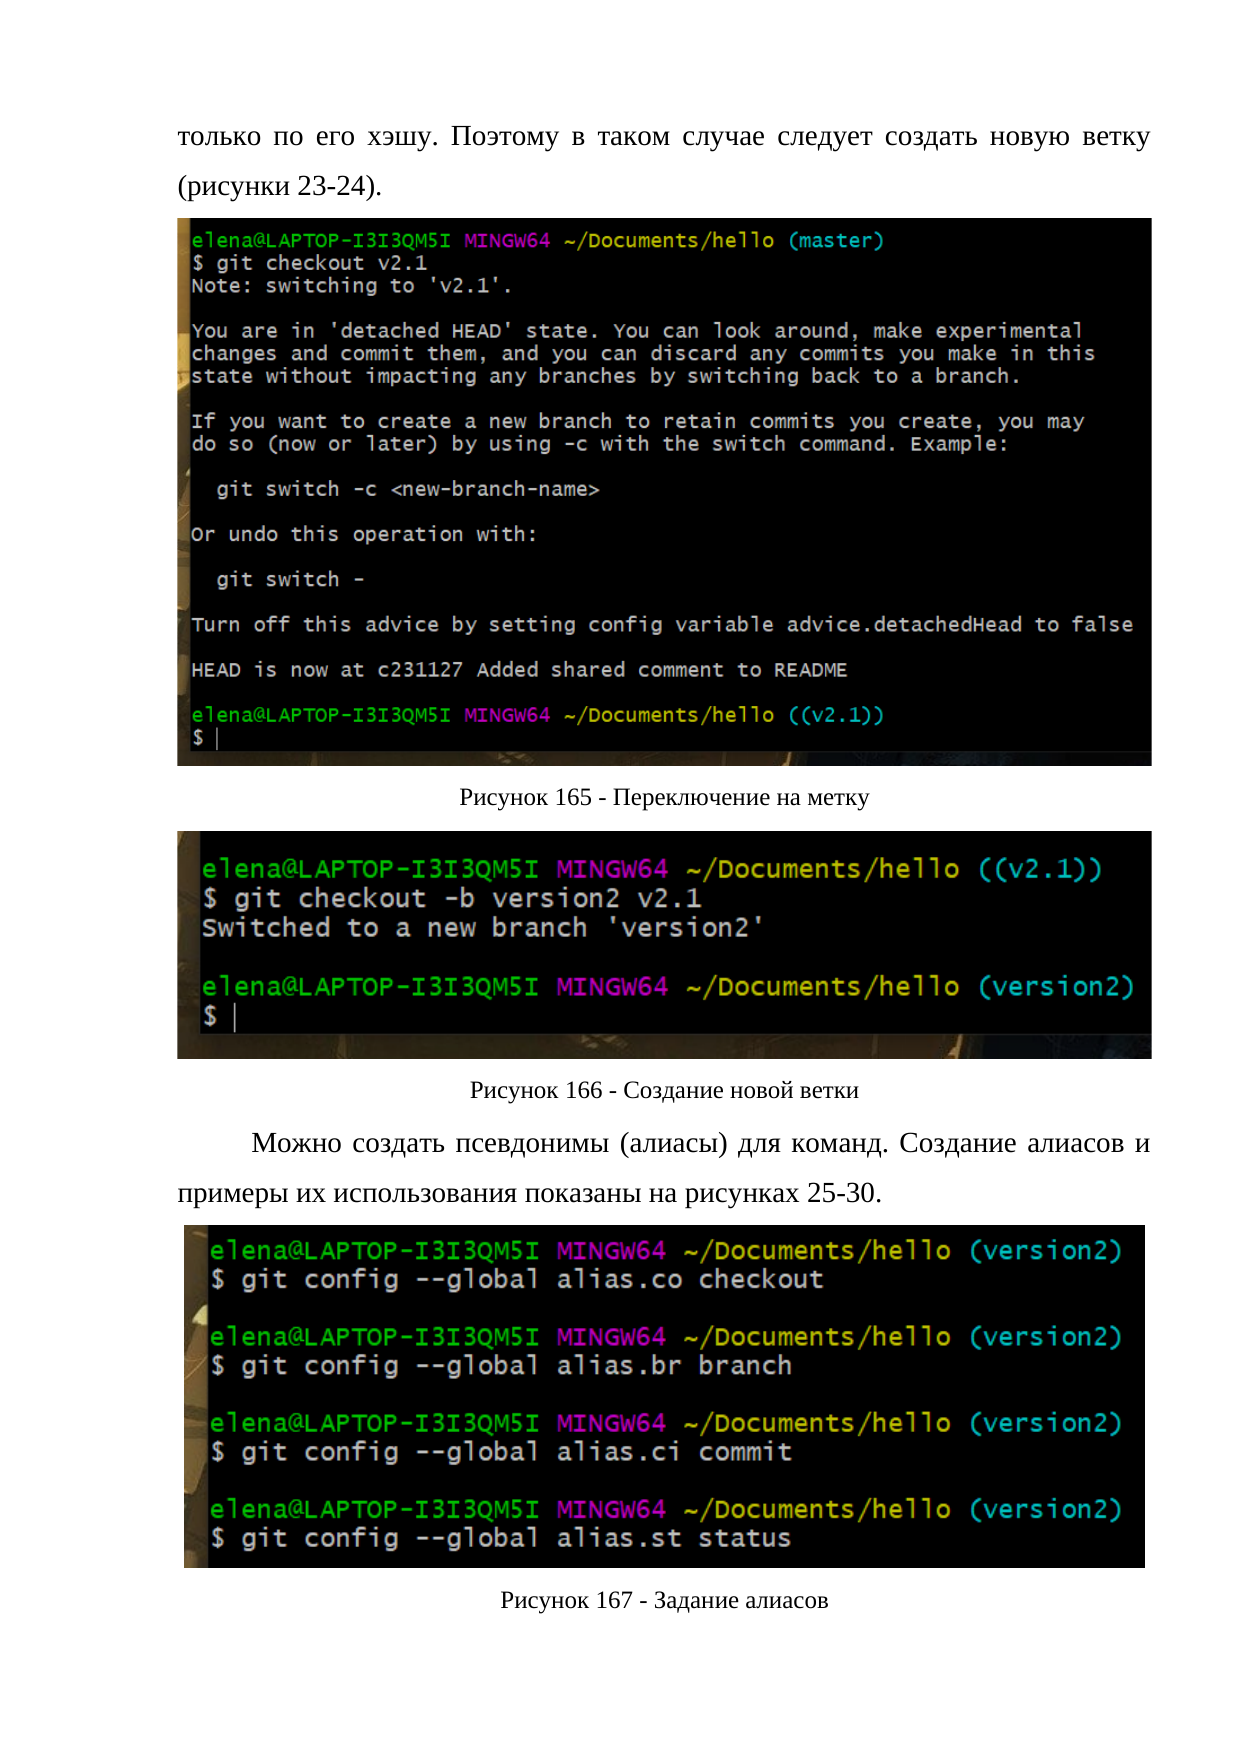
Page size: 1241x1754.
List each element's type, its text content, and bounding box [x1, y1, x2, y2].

text Рисунок 166 - Создание новой ветки [177, 1075, 1152, 1104]
picture [177, 831, 1152, 1059]
picture [177, 218, 1152, 766]
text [177, 118, 1152, 202]
picture [184, 1225, 1145, 1568]
text Рисунок 165 - Переключение на метку [177, 782, 1152, 811]
text Рисунок 167 - Задание алиасов [177, 1585, 1152, 1613]
text Можно создать псевдонимы (алиасы) для команд. Создание алиасов и примеры их использования показаны на рисунках 25-30. [177, 1125, 1152, 1209]
